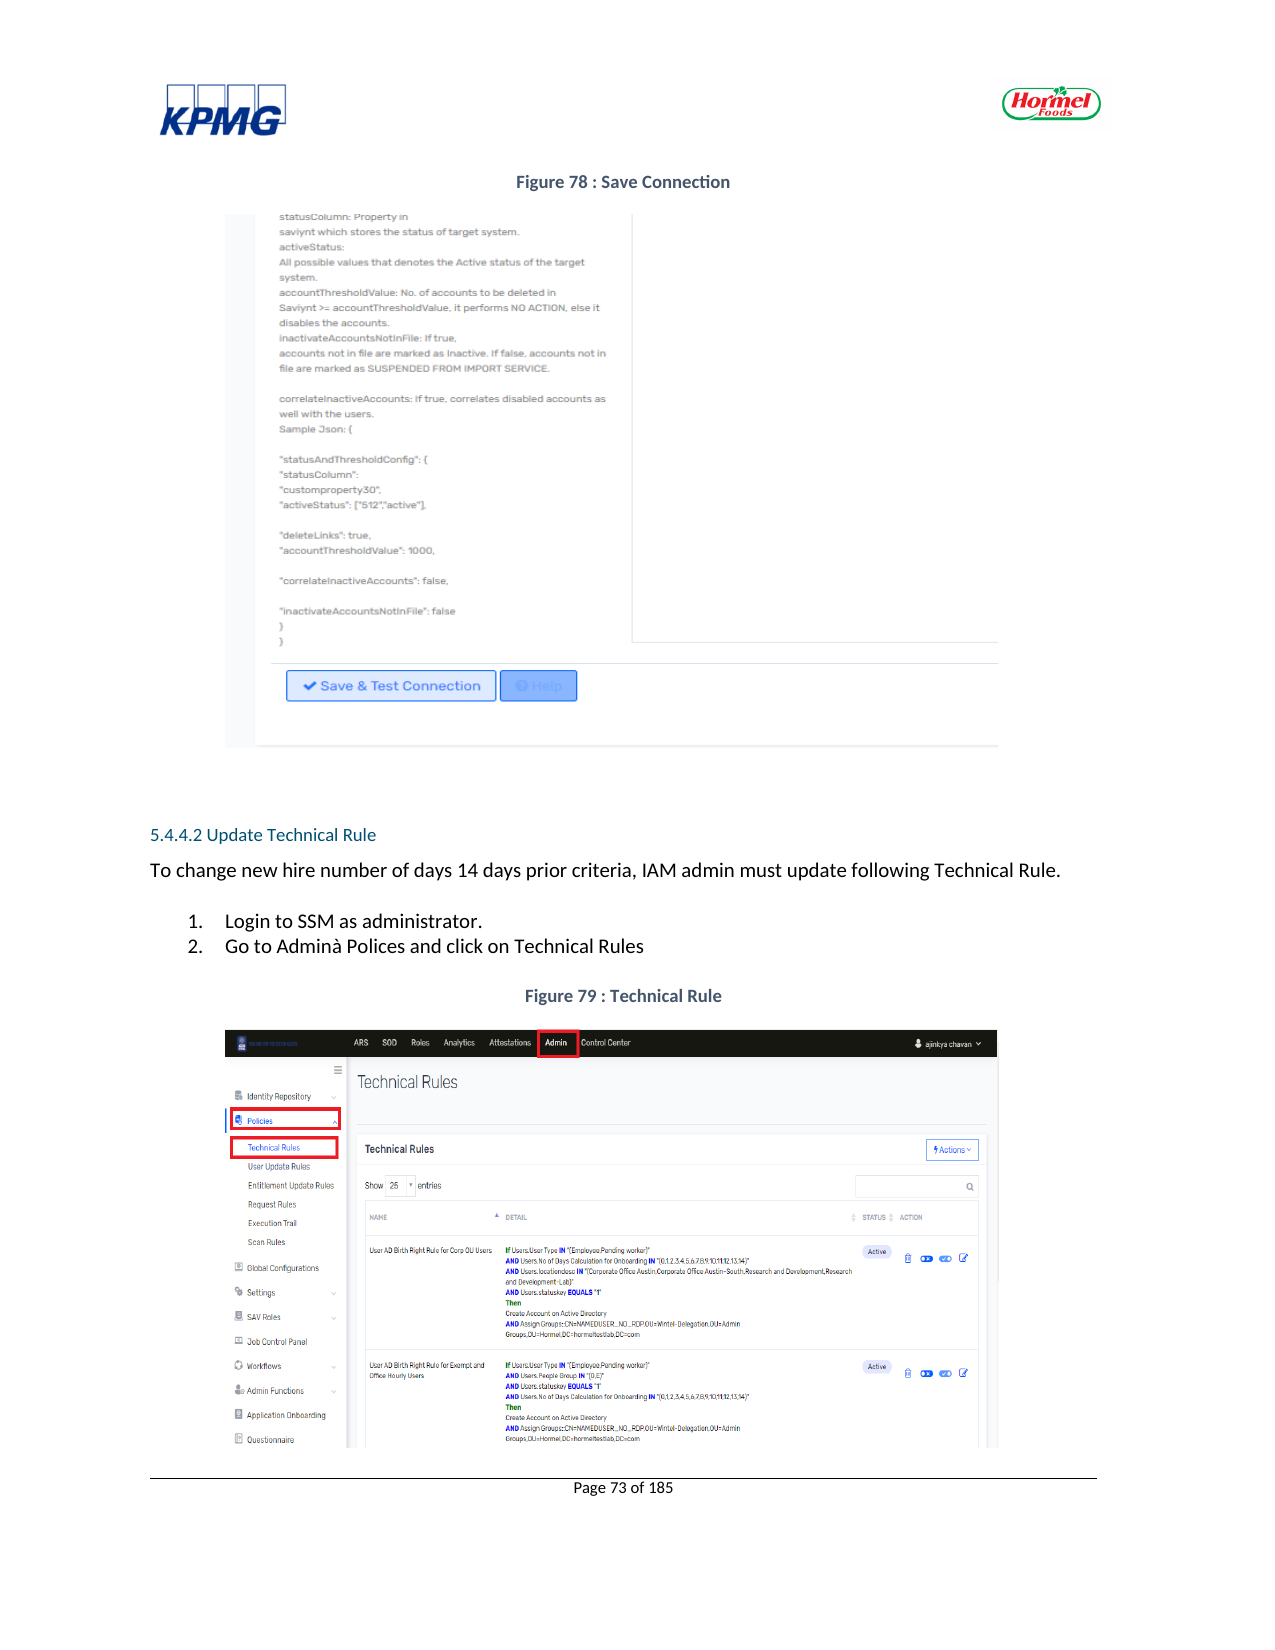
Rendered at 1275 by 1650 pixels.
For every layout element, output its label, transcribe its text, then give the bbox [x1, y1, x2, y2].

picture [988, 77, 1114, 140]
text Figure 79 : Technical Rule [150, 984, 1097, 1007]
picture [167, 832, 173, 841]
text Figure 78 : Save Connection [150, 171, 1097, 194]
picture [225, 214, 999, 748]
text To change new hire number of days 14 days prior criteria, IAM admin must update following Technical Rule. [150, 857, 1097, 883]
list Login to SSM as administrator. [187, 908, 1097, 933]
picture [225, 1027, 999, 1448]
picture [150, 75, 302, 146]
list Go to Adminà Polices and click on Technical Rules [187, 933, 1097, 959]
subtitle Update Technical Rule [150, 823, 1097, 846]
